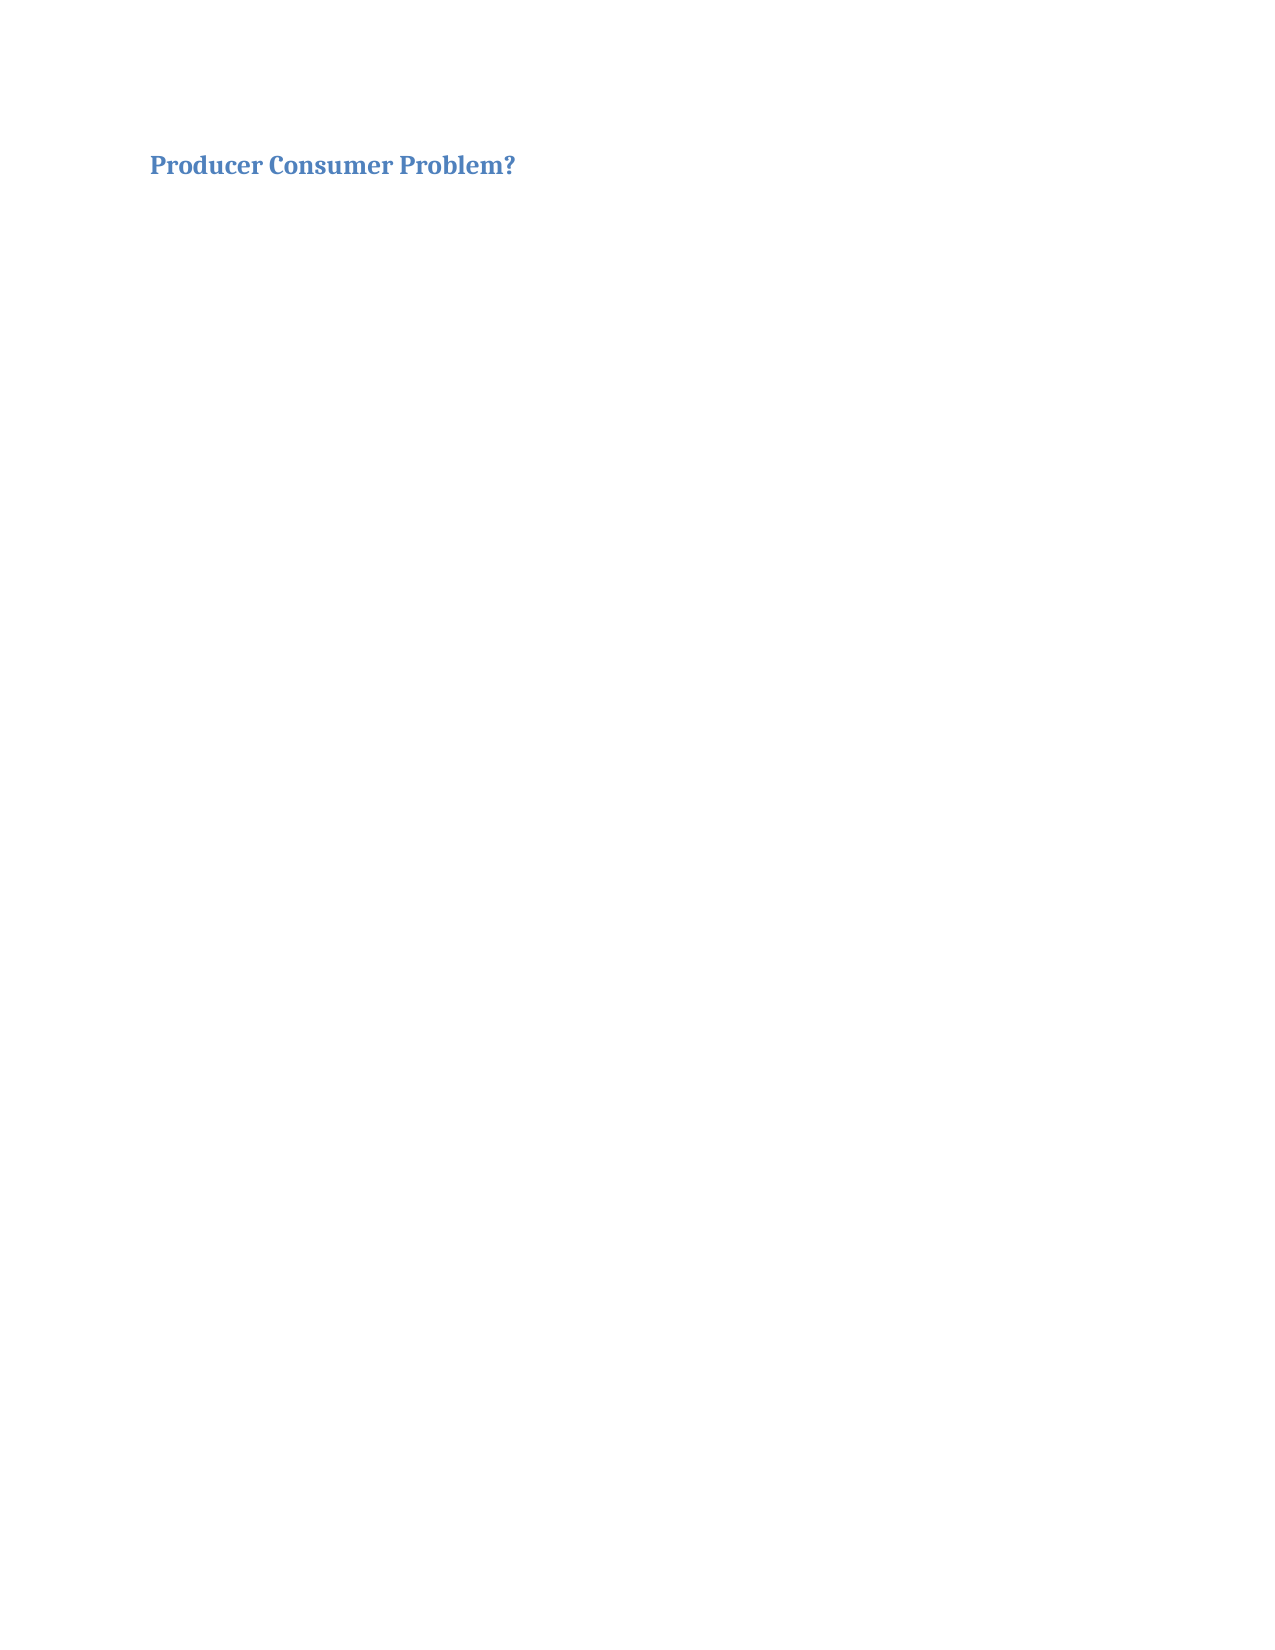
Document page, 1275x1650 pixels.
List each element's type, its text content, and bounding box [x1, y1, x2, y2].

subtitle Producer Consumer Problem? [150, 150, 1125, 181]
